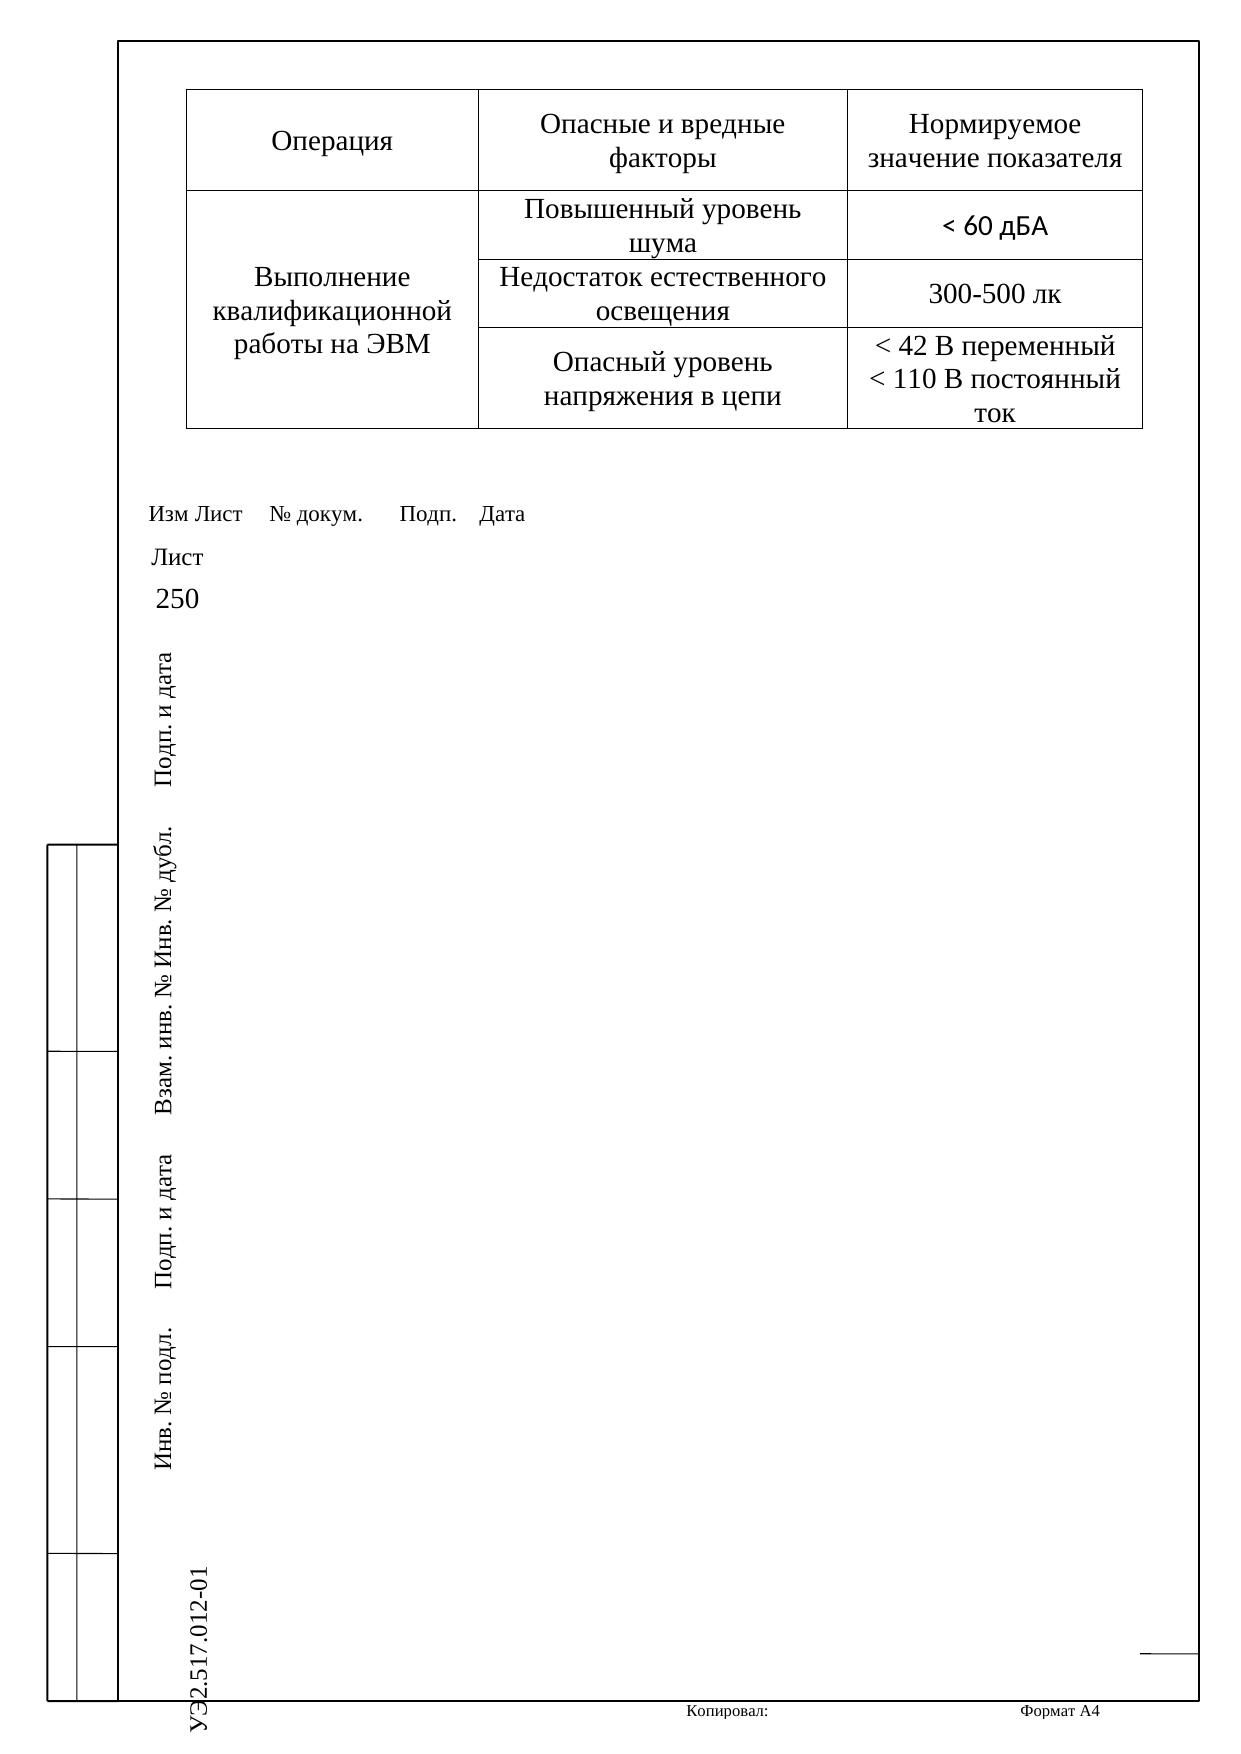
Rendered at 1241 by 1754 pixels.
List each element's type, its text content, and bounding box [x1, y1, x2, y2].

table_cell 300-500 лк [848, 260, 1142, 327]
table_cell Повышенный уровень шума [479, 191, 847, 258]
table_header Опасные и вредные факторы [479, 90, 847, 190]
table_cell Выполнение квалификационной работы на ЭВМ [187, 191, 478, 428]
table_cell Опасный уровень напряжения в цепи [479, 328, 847, 428]
table_cell < 42 В переменный < 110 В постоянный ток [848, 328, 1142, 428]
table_header Нормируемое значение показателя [848, 90, 1142, 190]
table_header Операция [187, 90, 478, 190]
table_cell Недостаток естественного освещения [479, 260, 847, 327]
table_cell < 60 дБА [848, 191, 1142, 258]
